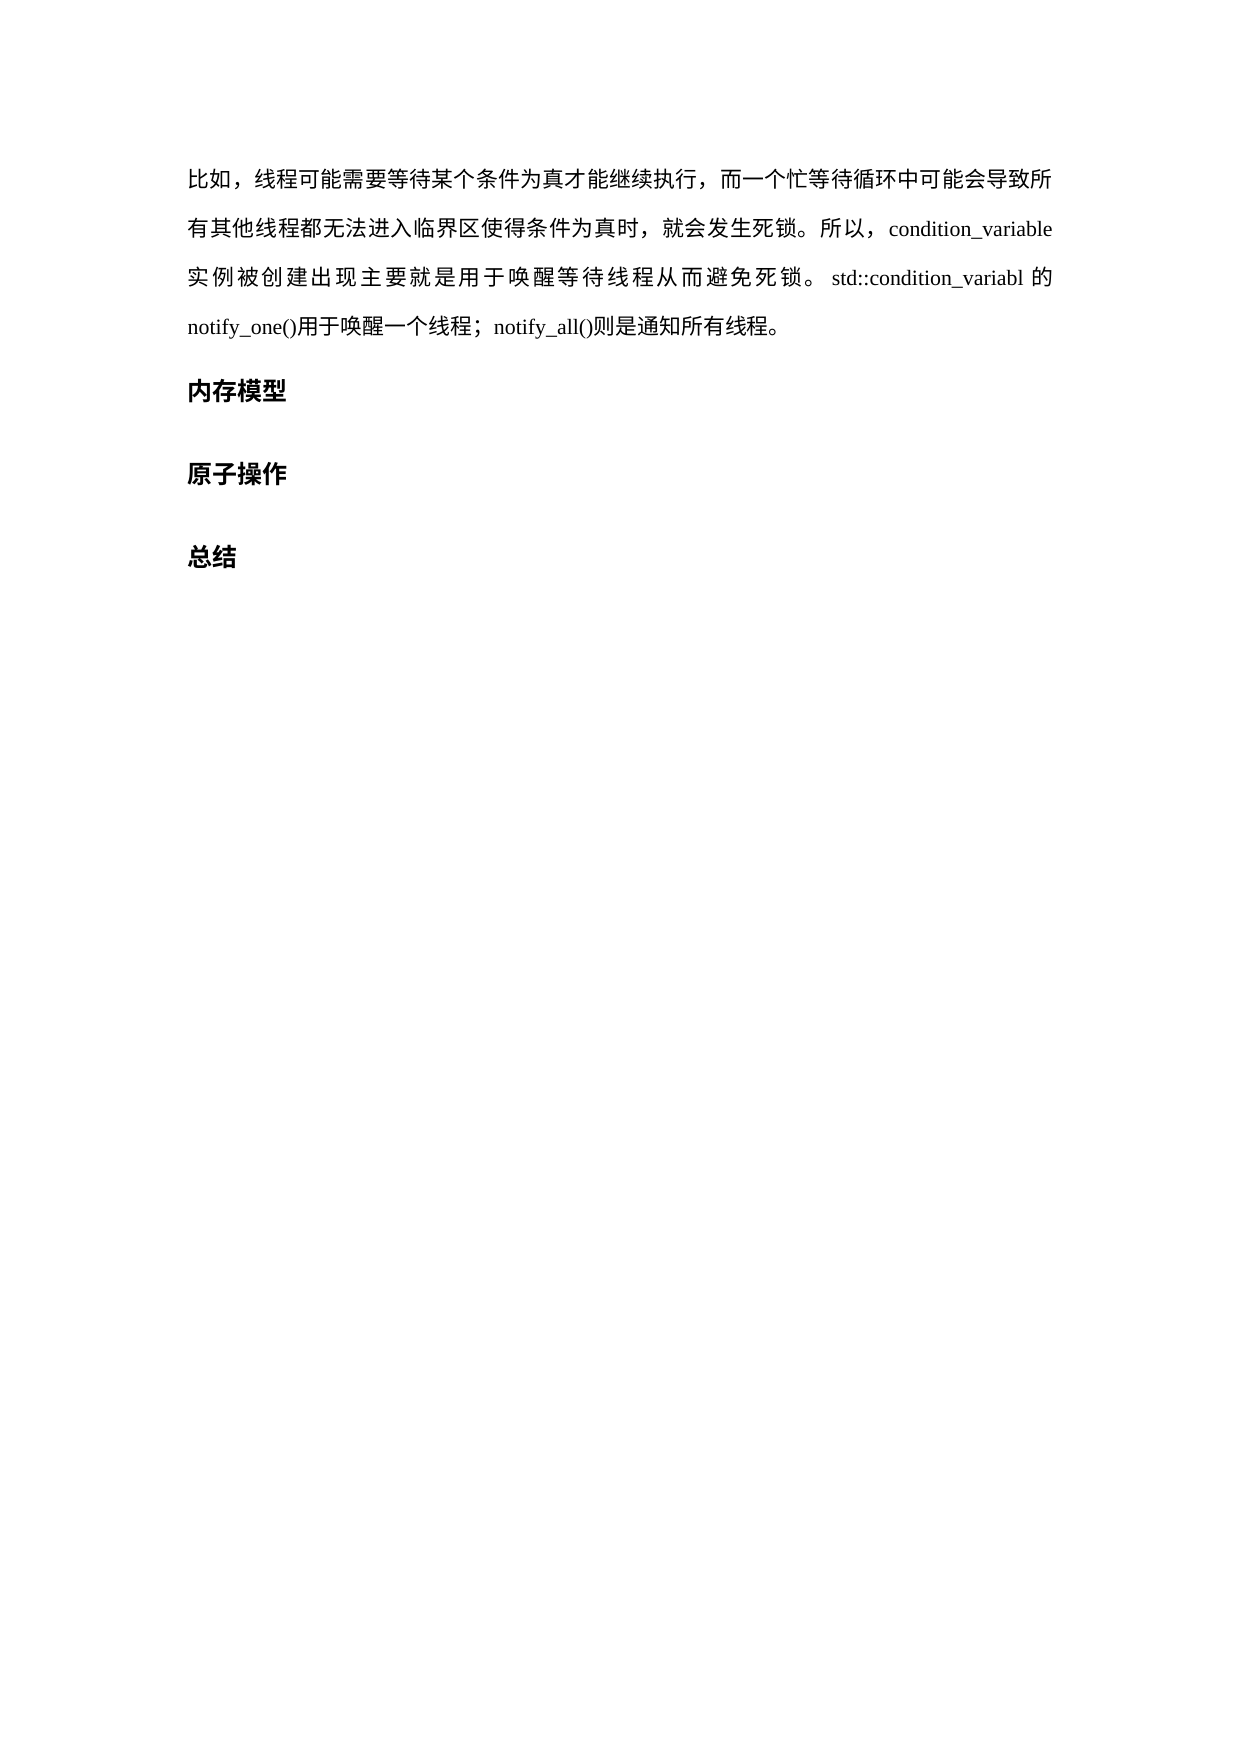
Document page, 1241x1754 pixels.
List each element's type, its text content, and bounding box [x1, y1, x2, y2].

subtitle 总结 [187, 523, 1053, 588]
subtitle 内存模型 [187, 357, 1053, 422]
subtitle 原子操作 [187, 440, 1053, 505]
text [187, 162, 1053, 341]
